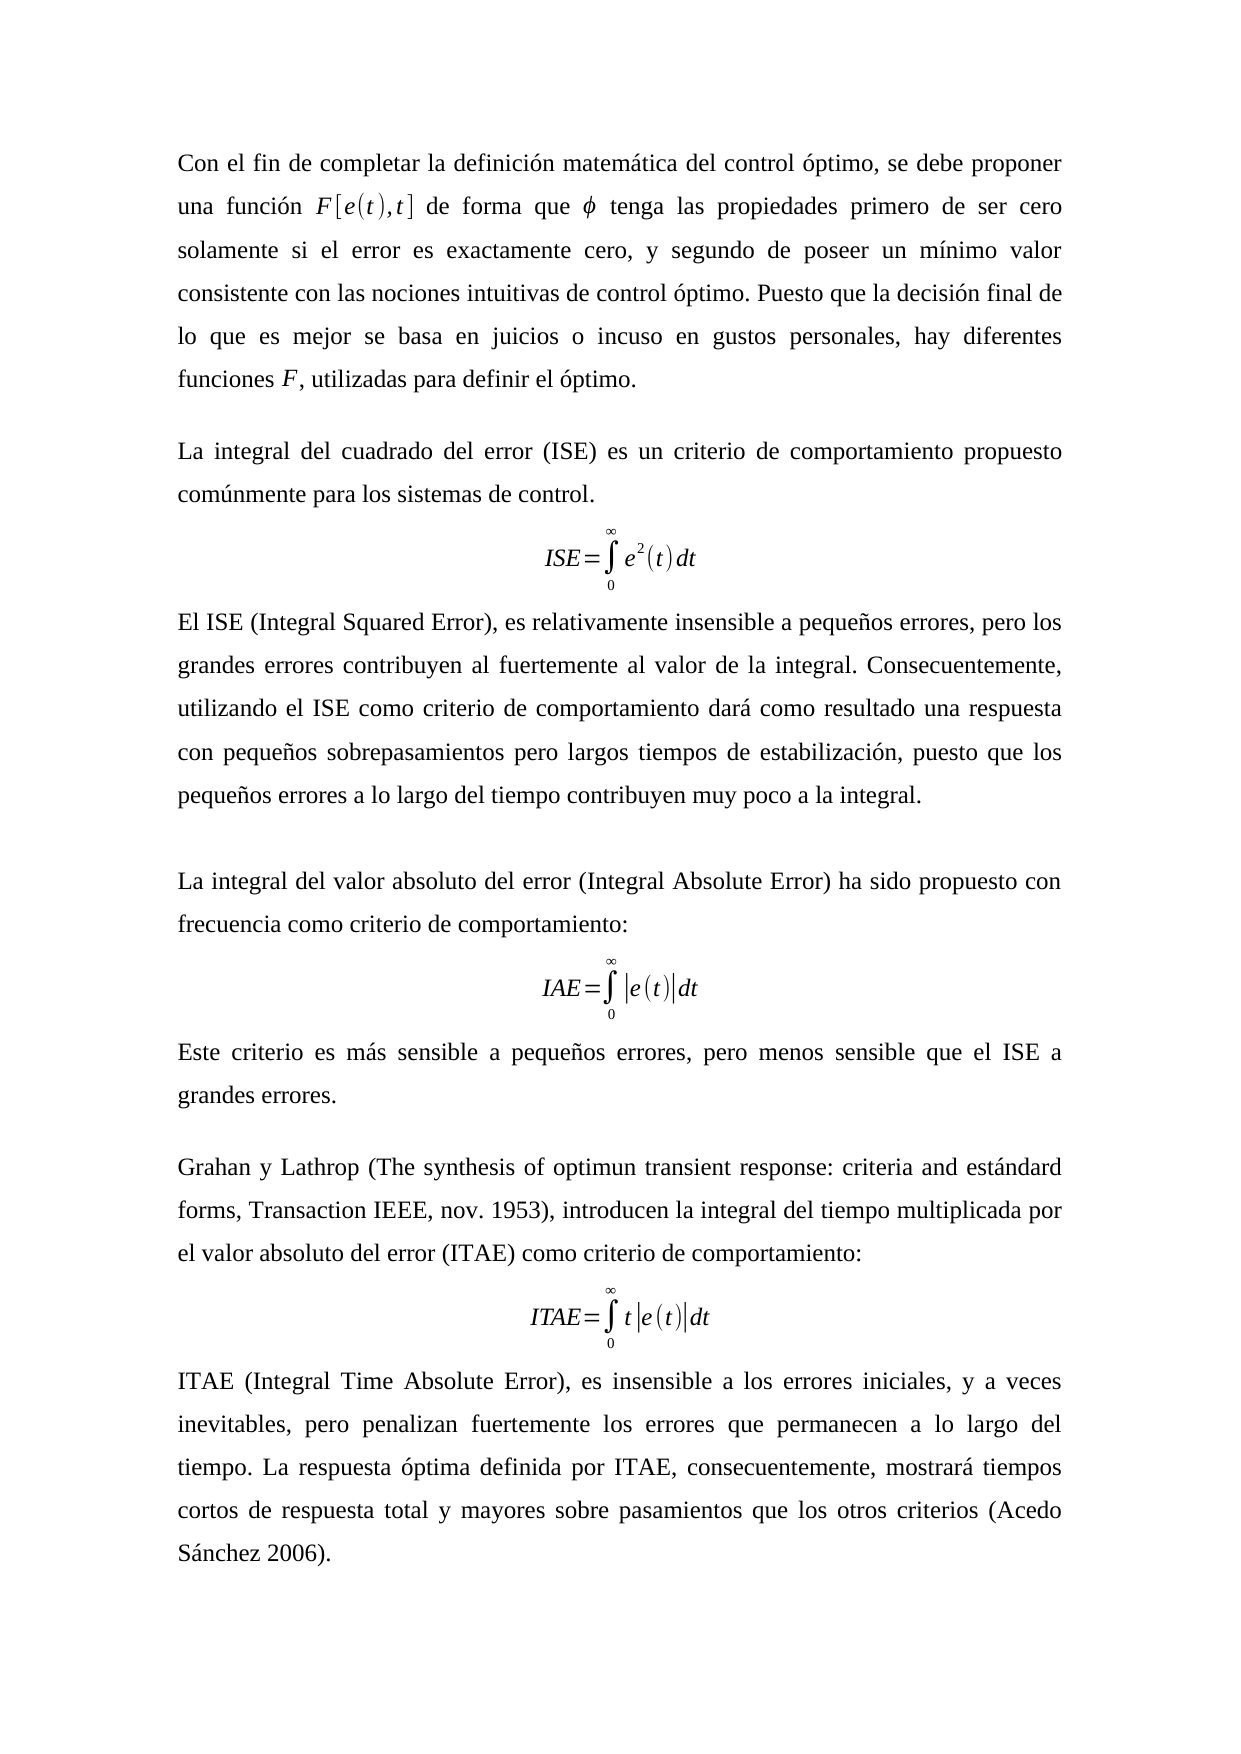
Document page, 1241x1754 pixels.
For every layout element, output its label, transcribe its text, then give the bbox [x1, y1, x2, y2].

text ITAE (Integral Time Absolute Error), es insensible a los errores iniciales, y a veces inevitables, pero penalizan fuertemente los errores que permanecen a lo largo del tiempo. La respuesta óptima definida por ITAE, consecuentemente, mostrará tiempos cortos de respuesta total y mayores sobre pasamientos que los otros criterios (Acedo Sánchez 2006). [177, 1366, 1063, 1567]
text El ISE (Integral Squared Error), es relativamente insensible a pequeños errores, pero los grandes errores contribuyen al fuertemente al valor de la integral. Consecuentemente, utilizando el ISE como criterio de comportamiento dará como resultado una respuesta con pequeños sobrepasamientos pero largos tiempos de estabilización, puesto que los pequeños errores a lo largo del tiempo contribuyen muy poco a la integral. [177, 607, 1063, 808]
text La integral del cuadrado del error (ISE) es un criterio de comportamiento propuesto comúnmente para los sistemas de control. [177, 436, 1063, 508]
text Este criterio es más sensible a pequeños errores, pero menos sensible que el ISE a grandes errores. [177, 1037, 1063, 1109]
text Con el fin de completar la definición matemática del control óptimo, se debe proponer una función de forma que tenga las propiedades primero de ser cero solamente si el error es exactamente cero, y segundo de poseer un mínimo valor consistente con las nociones intuitivas de control óptimo. Puesto que la decisión final de lo que es mejor se basa en juicios o incuso en gustos personales, hay diferentes funciones , utilizadas para definir el óptimo. [177, 148, 1063, 393]
text Grahan y Lathrop (The synthesis of optimun transient response: criteria and estándard forms, Transaction IEEE, nov. 1953), introducen la integral del tiempo multiplicada por el valor absoluto del error (ITAE) como criterio de comportamiento: [177, 1152, 1063, 1267]
text La integral del valor absoluto del error (Integral Absolute Error) ha sido propuesto con frecuencia como criterio de comportamiento: [177, 866, 1063, 938]
